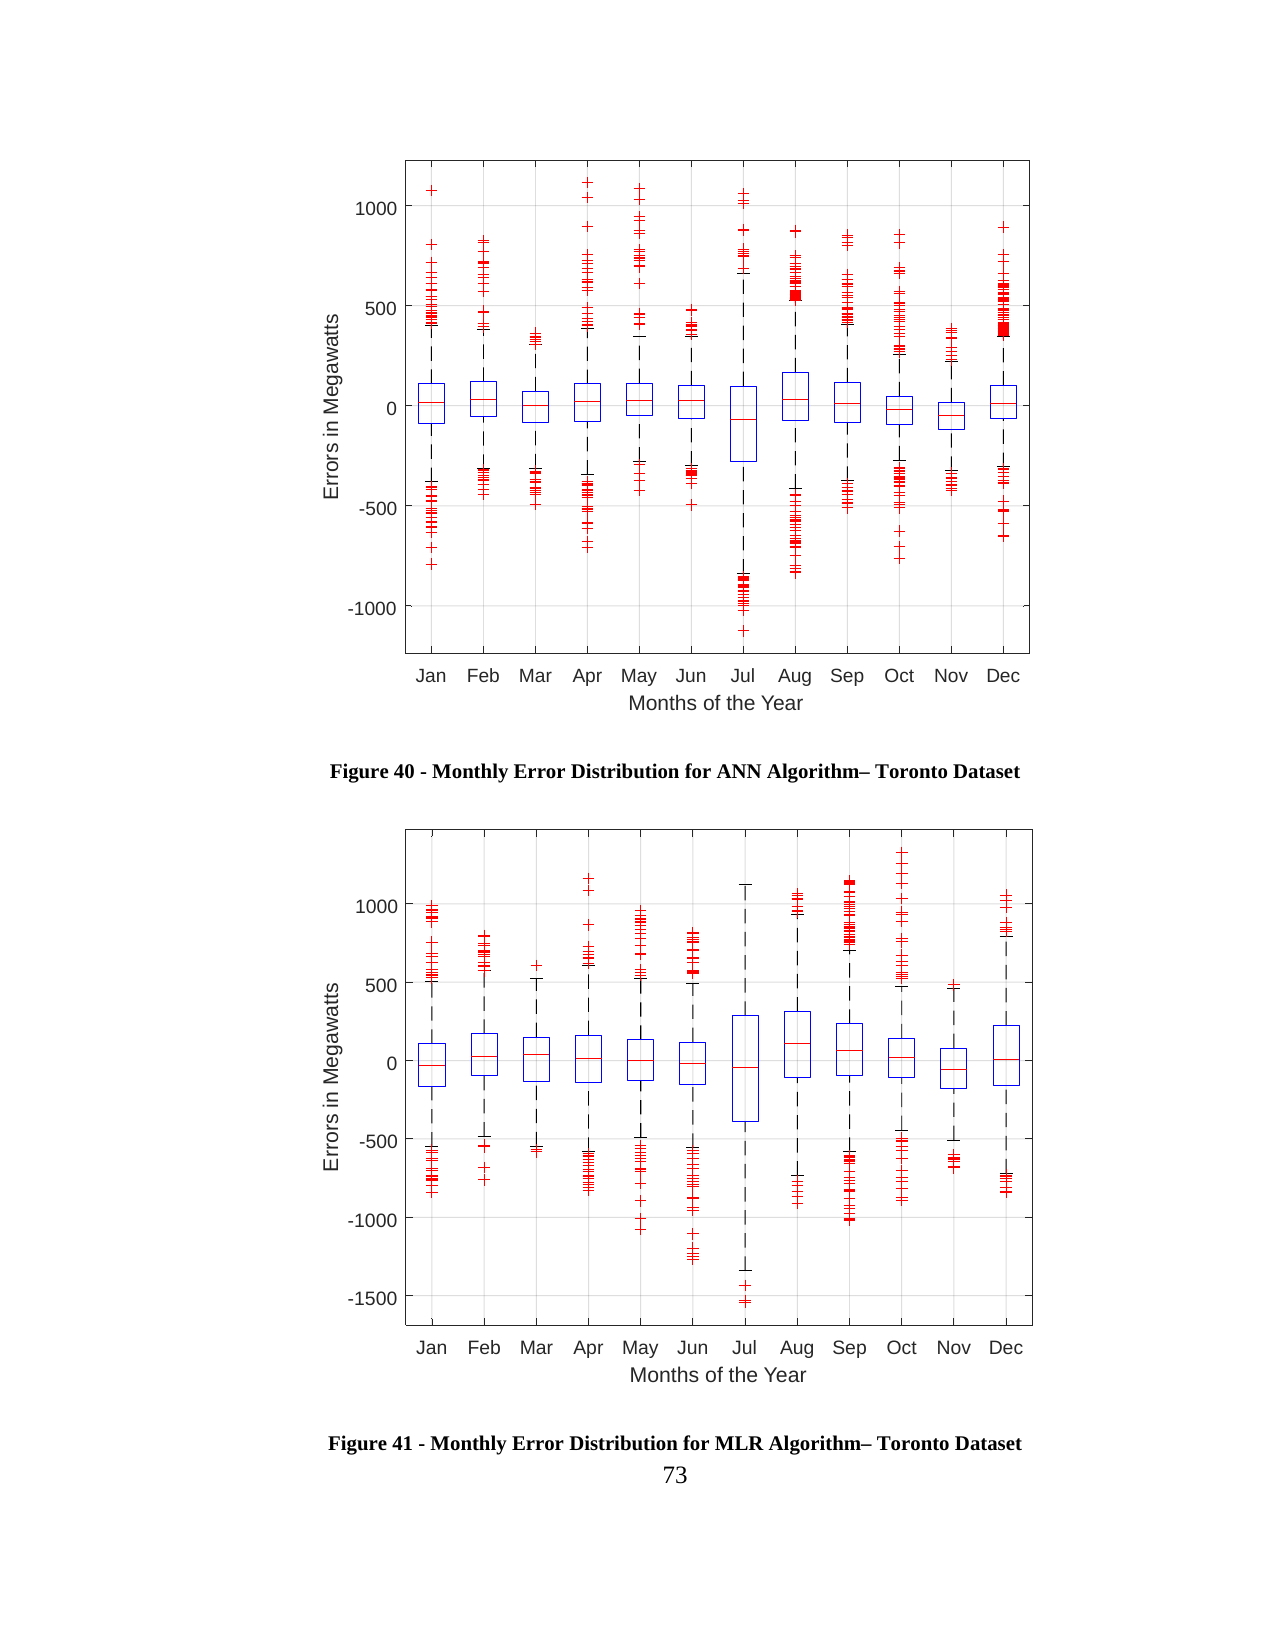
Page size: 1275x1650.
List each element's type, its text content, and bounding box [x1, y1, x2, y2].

text Figure 40 - Monthly Error Distribution for ANN Algorithm– Toronto Dataset [225, 759, 1125, 783]
text Figure 41 - Monthly Error Distribution for MLR Algorithm– Toronto Dataset [225, 1431, 1125, 1455]
